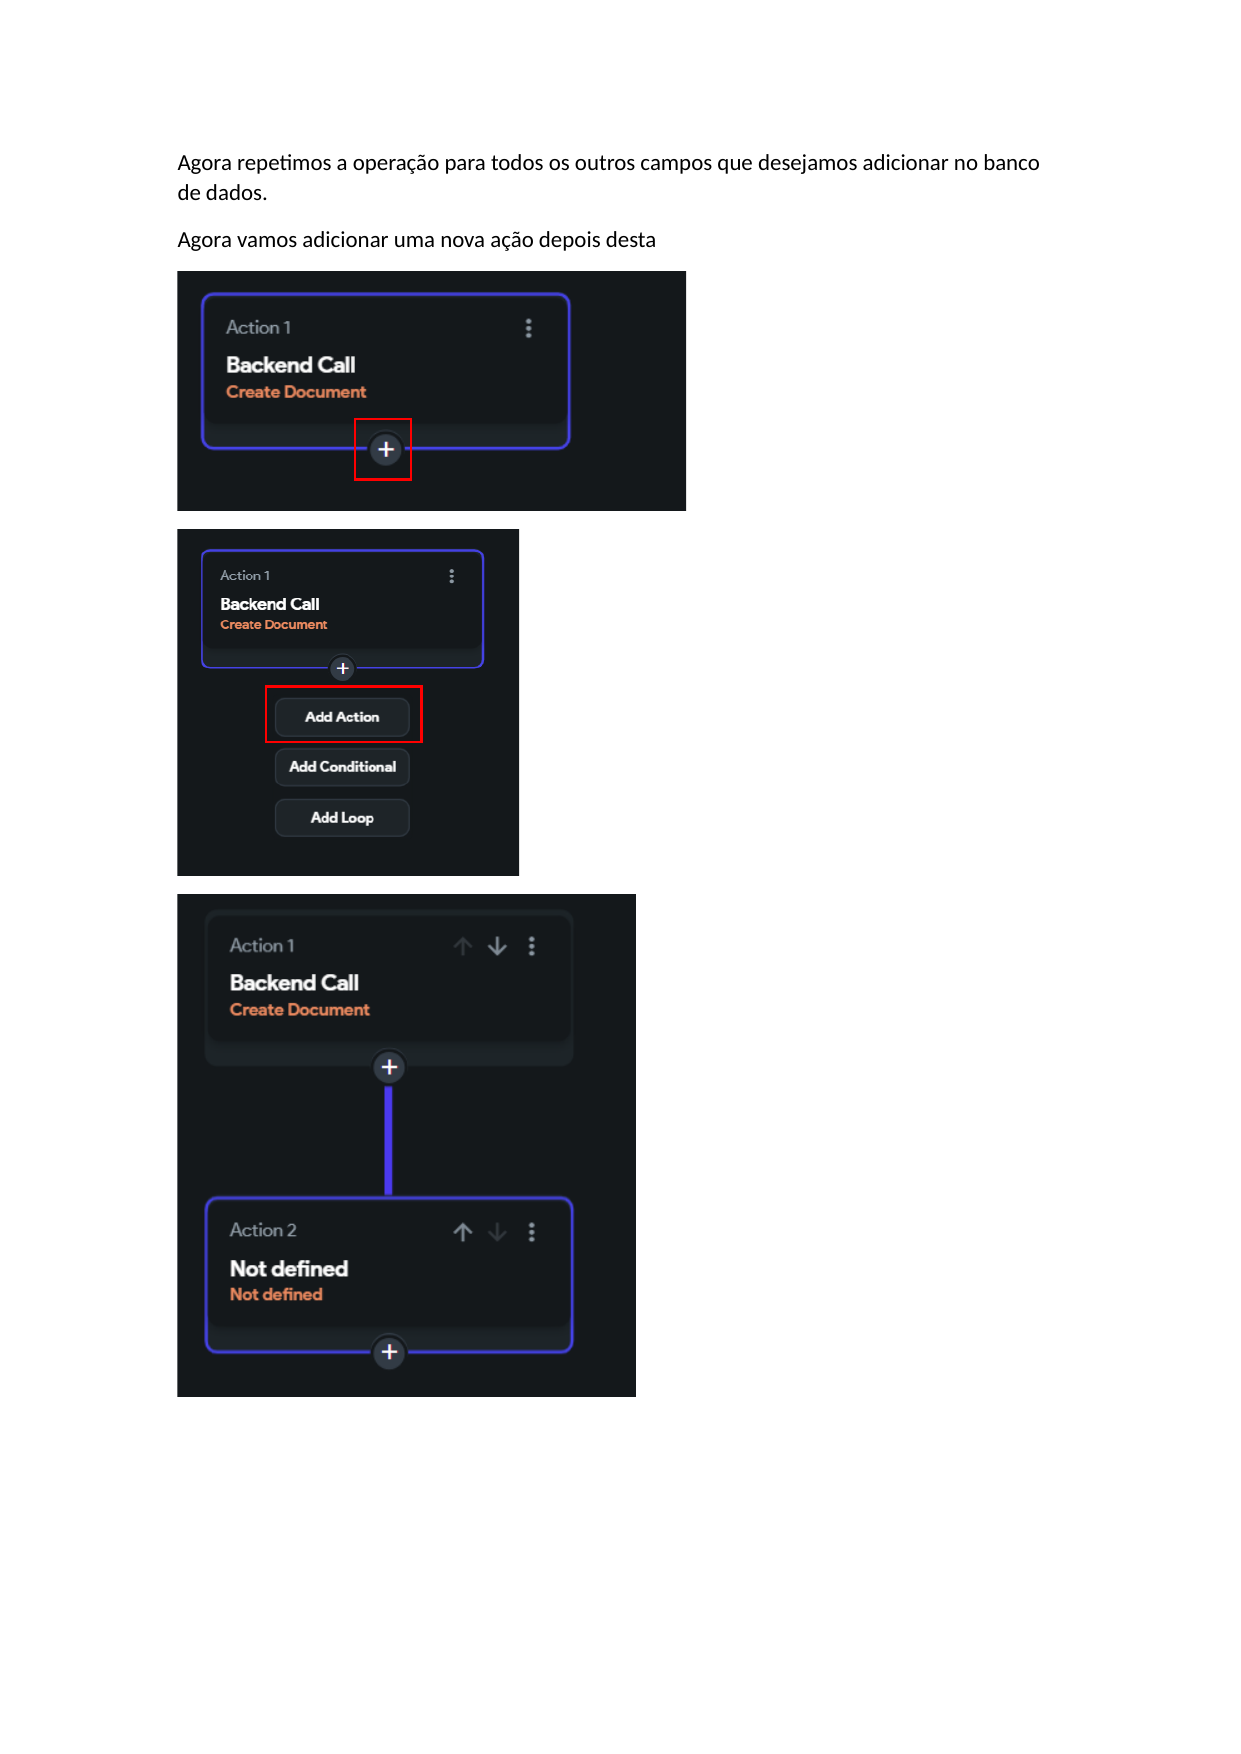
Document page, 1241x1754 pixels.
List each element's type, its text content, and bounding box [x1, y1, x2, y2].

picture [177, 894, 636, 1397]
picture [177, 529, 520, 876]
text Agora vamos adicionar uma nova ação depois desta [177, 225, 1063, 253]
text Agora repetimos a operação para todos os outros campos que desejamos adicionar no banco de dados. [177, 148, 1063, 206]
picture [177, 271, 687, 511]
